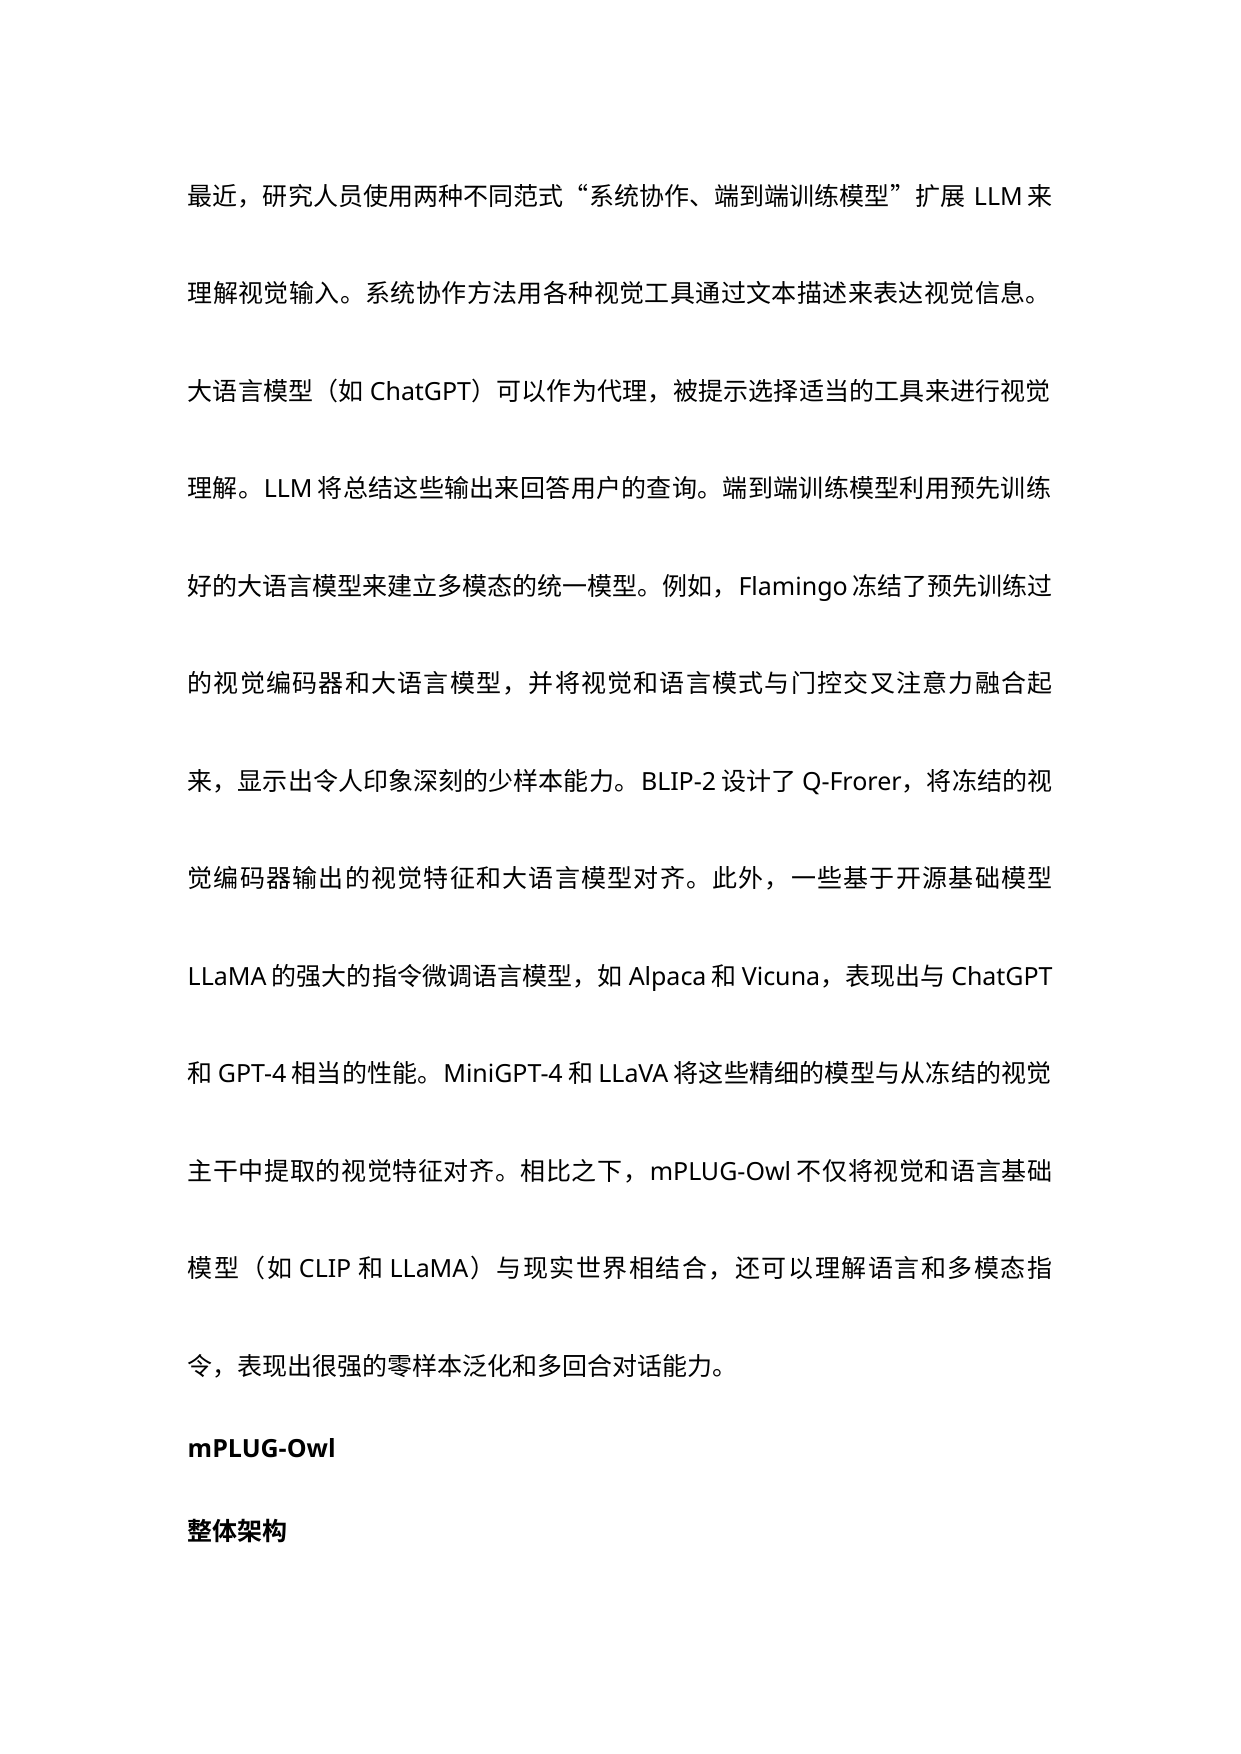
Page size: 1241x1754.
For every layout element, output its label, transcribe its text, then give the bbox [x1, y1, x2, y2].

text mPLUG-Owl [187, 1415, 1053, 1480]
text 整体架构 [187, 1497, 1053, 1562]
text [187, 162, 1053, 1397]
